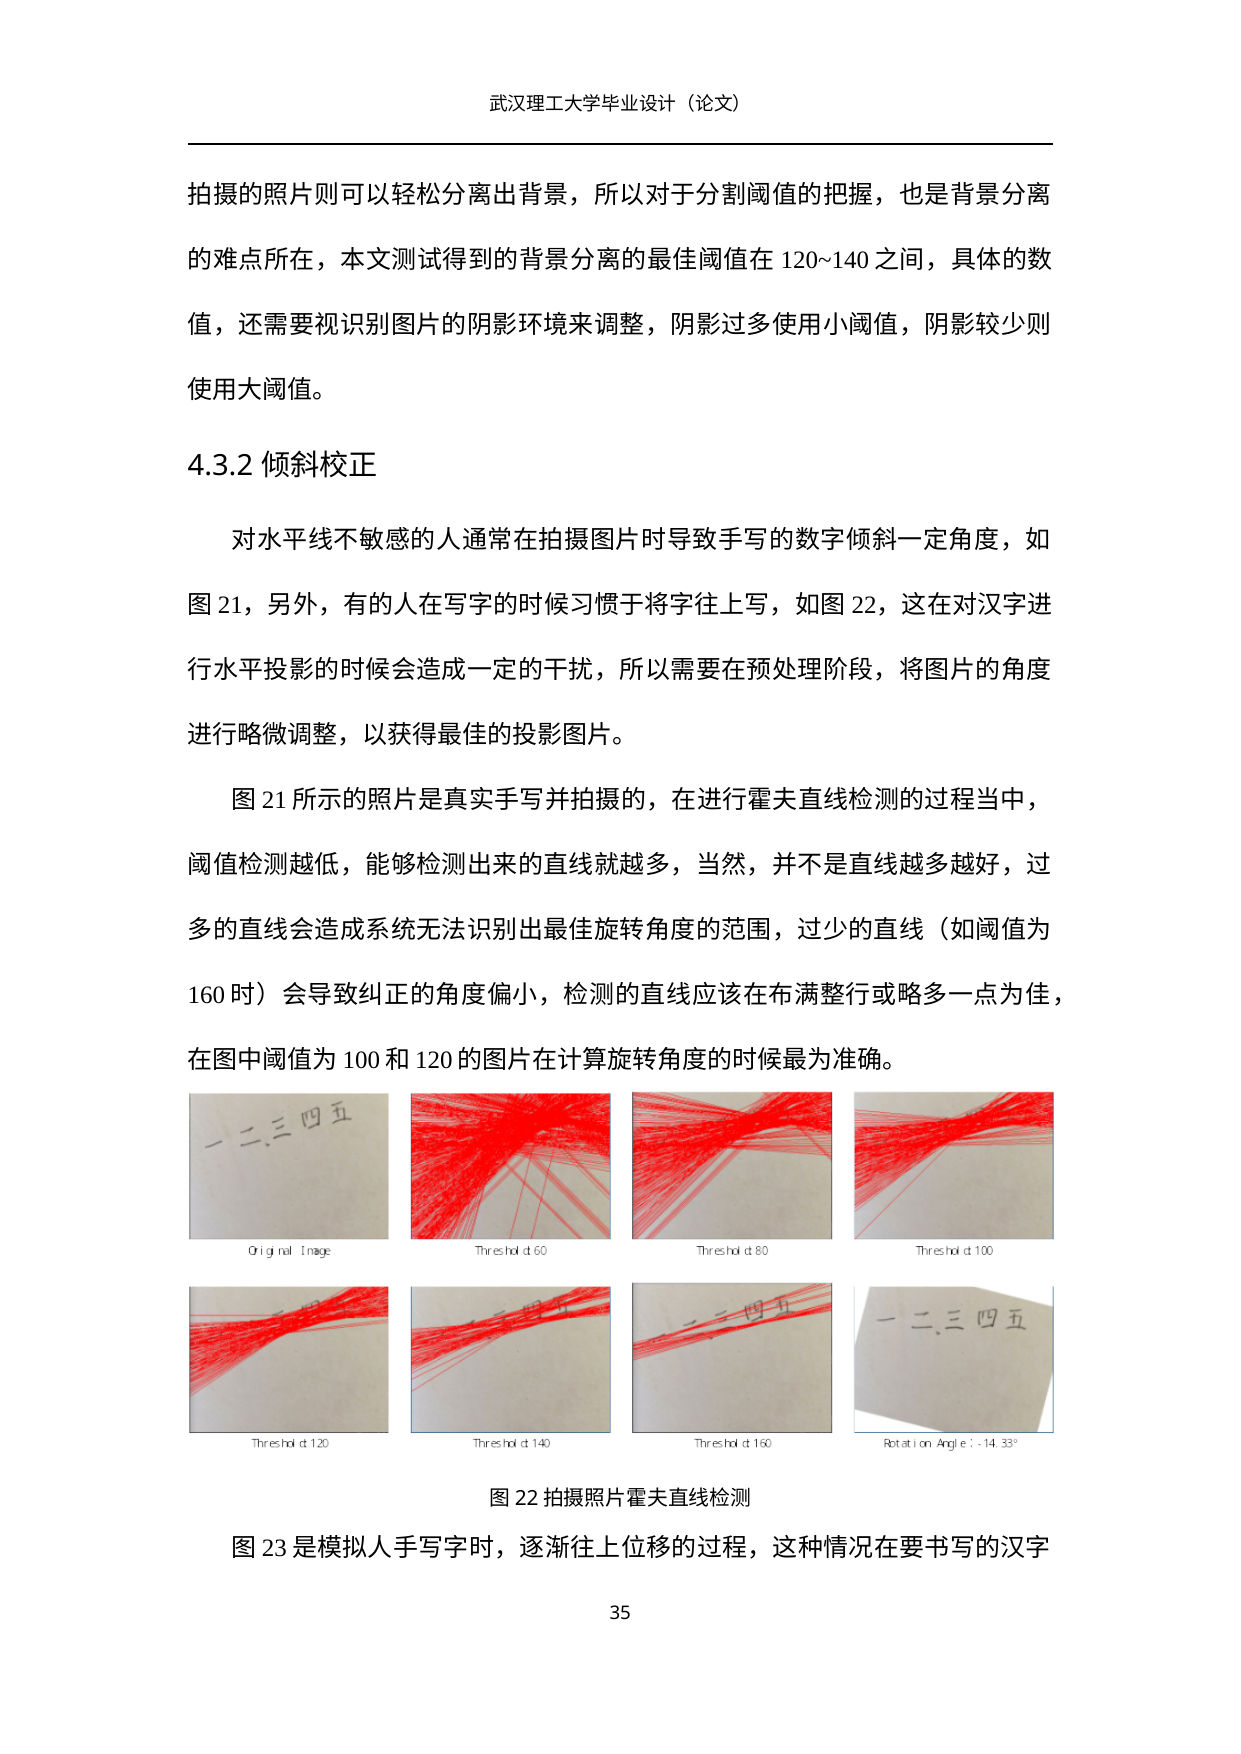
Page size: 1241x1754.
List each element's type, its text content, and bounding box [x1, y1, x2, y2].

text 图 22 拍摄照片霍夫直线检测 [187, 1481, 1053, 1513]
subtitle 4.3.2 倾斜校正 [187, 430, 1053, 495]
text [187, 1513, 1053, 1578]
text 对水平线不敏感的人通常在拍摄图片时导致手写的数字倾斜一定角度，如图21，另外，有的人在写字的时候习惯于将字往上写，如图22，这在对汉字进行水平投影的时候会造成一定的干扰，所以需要在预处理阶段，将图片的角度进行略微调整，以获得最佳的投影图片。 [187, 506, 1053, 766]
text 图21所示的照片是真实手写并拍摄的，在进行霍夫直线检测的过程当中，阈值检测越低，能够检测出来的直线就越多，当然，并不是直线越多越好，过多的直线会造成系统无法识别出最佳旋转角度的范围，过少的直线（如阈值为160时）会导致纠正的角度偏小，检测的直线应该在布满整行或略多一点为佳，在图中阈值为100和120的图片在计算旋转角度的时候最为准确。 [187, 766, 1053, 1091]
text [187, 160, 1053, 420]
